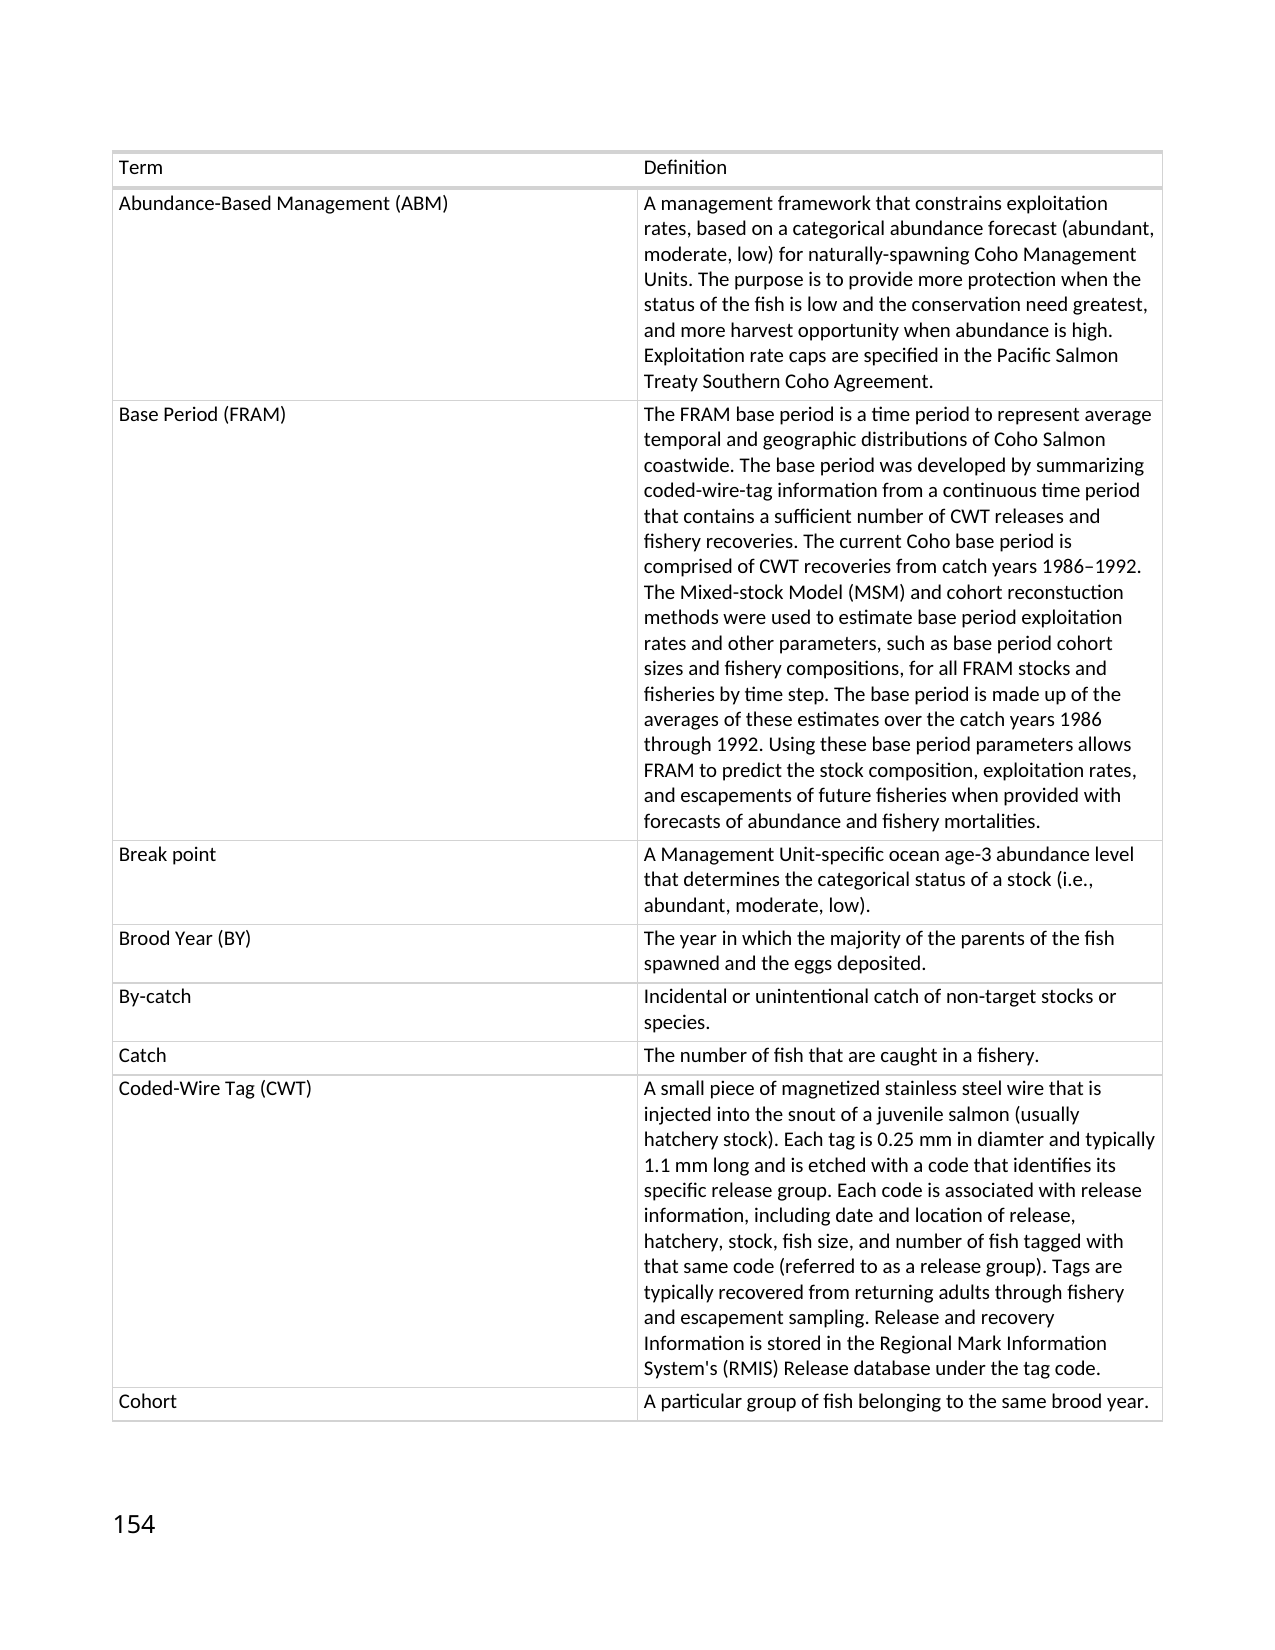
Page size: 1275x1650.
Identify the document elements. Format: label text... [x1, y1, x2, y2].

table_cell A particular group of fish belonging to the same brood year. [638, 1388, 1162, 1420]
table_cell Brood Year (BY) [113, 925, 637, 982]
table_cell A small piece of magnetized stainless steel wire that is injected into the snout of a juvenile salmon (usually hatchery stock). Each tag is 0.25 mm in diamter and typically 1.1 mm long and is etched with a code that identifies its specific release group. Each code is associated with release information, including date and location of release, hatchery, stock, fish size, and number of fish tagged with that same code (referred to as a release group). Tags are typically recovered from returning adults through fishery and escapement sampling. Release and recovery Information is stored in the Regional Mark Information System's (RMIS) Release database under the tag code. [638, 1076, 1162, 1387]
table_cell By-catch [113, 984, 637, 1041]
table_header Definition [638, 154, 1162, 186]
table_cell Catch [113, 1042, 637, 1074]
table_cell Break point [113, 841, 637, 923]
table_cell The number of fish that are caught in a fishery. [638, 1042, 1162, 1074]
table_cell Coded-Wire Tag (CWT) [113, 1076, 637, 1387]
table_cell A Management Unit-specific ocean age-3 abundance level that determines the categorical status of a stock (i.e., abundant, moderate, low). [638, 841, 1162, 923]
table_cell The FRAM base period is a time period to represent average temporal and geographic distributions of Coho Salmon coastwide. The base period was developed by summarizing coded-wire-tag information from a continuous time period that contains a sufficient number of CWT releases and fishery recoveries. The current Coho base period is comprised of CWT recoveries from catch years 1986–1992. The Mixed-stock Model (MSM) and cohort reconstuction methods were used to estimate base period exploitation rates and other parameters, such as base period cohort sizes and fishery compositions, for all FRAM stocks and fisheries by time step. The base period is made up of the averages of these estimates over the catch years 1986 through 1992. Using these base period parameters allows FRAM to predict the stock composition, exploitation rates, and escapements of future fisheries when provided with forecasts of abundance and fishery mortalities. [638, 401, 1162, 839]
table_cell Abundance-Based Management (ABM) [113, 190, 637, 399]
table_cell The year in which the majority of the parents of the fish spawned and the eggs deposited. [638, 925, 1162, 982]
table_cell Cohort [113, 1388, 637, 1420]
table_cell Base Period (FRAM) [113, 401, 637, 839]
table_cell Incidental or unintentional catch of non-target stocks or species. [638, 984, 1162, 1041]
table_header Term [113, 154, 637, 186]
table_cell A management framework that constrains exploitation rates, based on a categorical abundance forecast (abundant, moderate, low) for naturally-spawning Coho Management Units. The purpose is to provide more protection when the status of the fish is low and the conservation need greatest, and more harvest opportunity when abundance is high. Exploitation rate caps are specified in the Pacific Salmon Treaty Southern Coho Agreement. [638, 190, 1162, 399]
